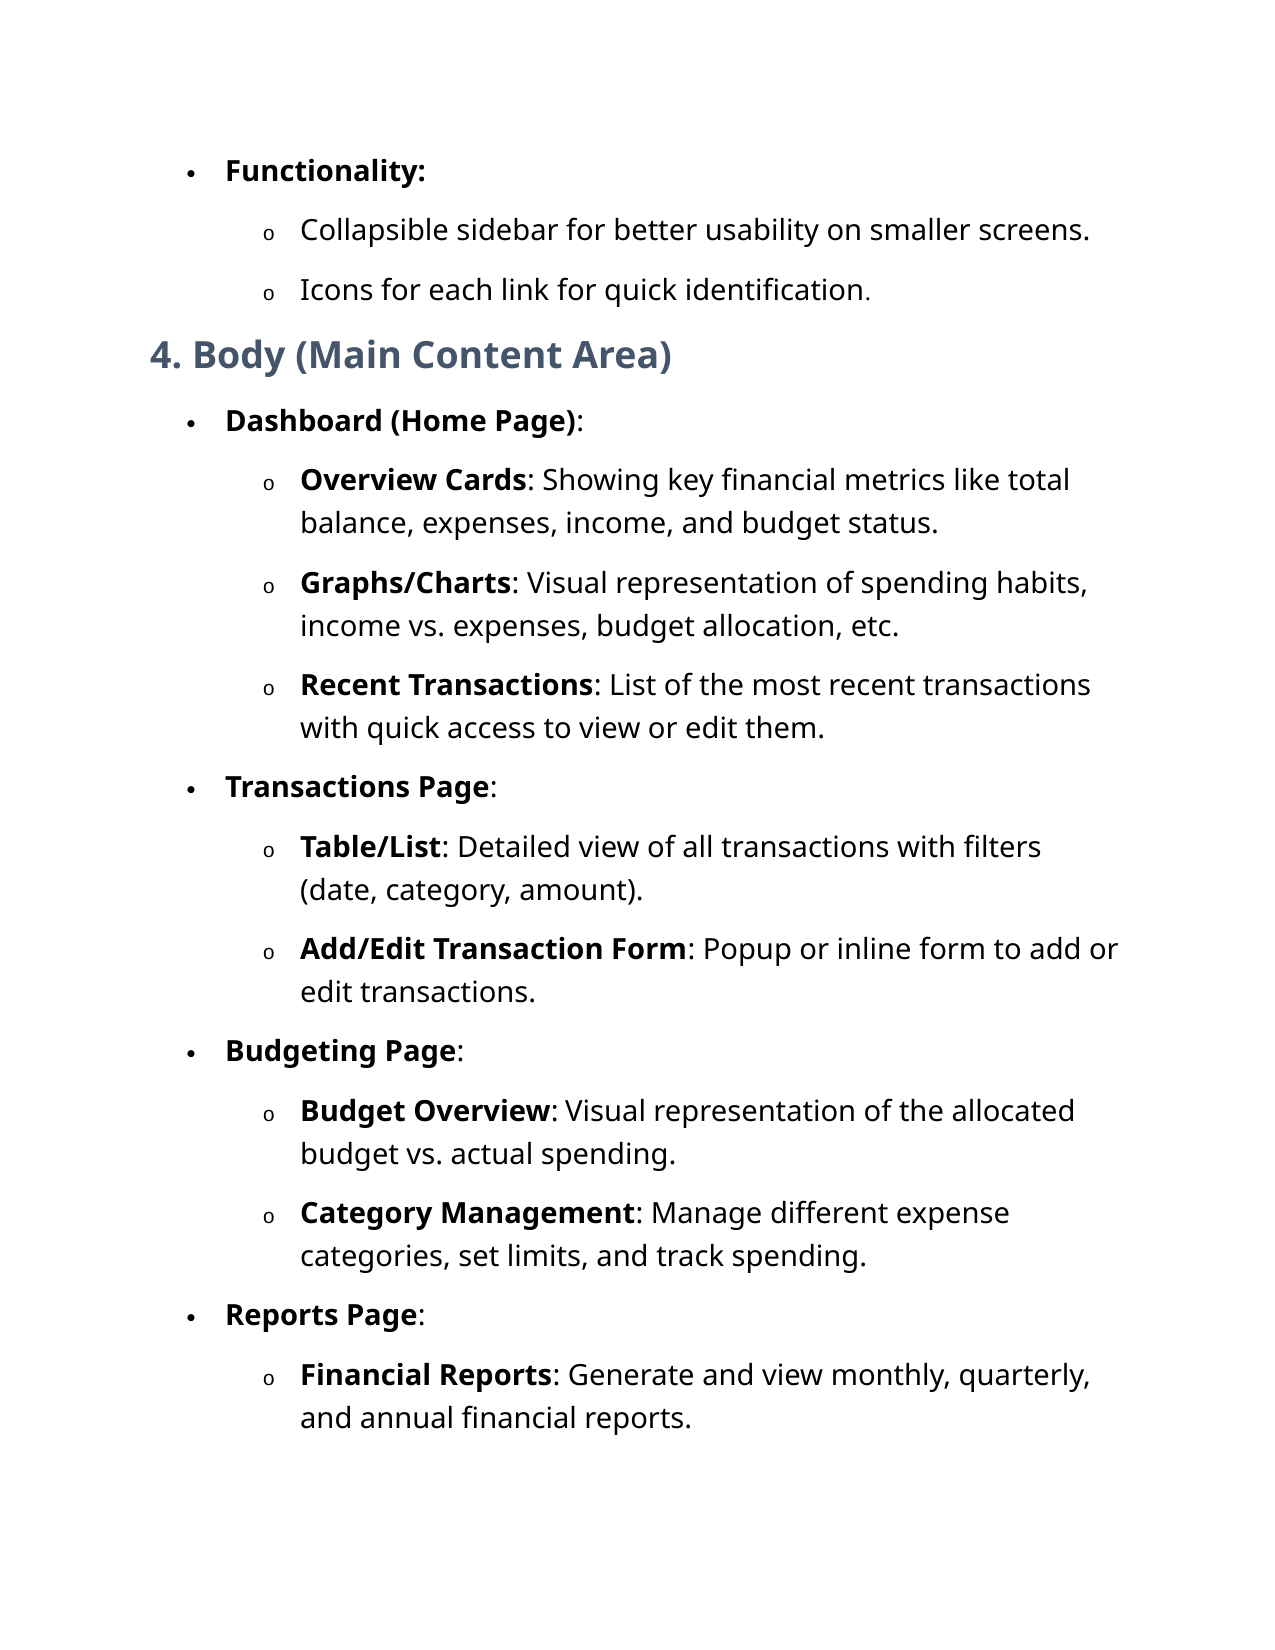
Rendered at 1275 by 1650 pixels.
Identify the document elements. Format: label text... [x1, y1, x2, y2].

list Table/List: Detailed view of all transactions with filters (date, category, amount). [262, 826, 1125, 908]
list Collapsible sidebar for better usability on smaller screens. [262, 209, 1125, 249]
list Category Management: Manage different expense categories, set limits, and track spending. [262, 1192, 1125, 1275]
list Reports Page: [187, 1295, 1125, 1334]
list Graphs/Charts: Visual representation of spending habits, income vs. expenses, budget allocation, etc. [262, 562, 1125, 644]
list Financial Reports: Generate and view monthly, quarterly, and annual financial reports. [262, 1354, 1125, 1437]
text 4. Body (Main Content Area) [150, 328, 1125, 379]
list Functionality: [187, 150, 1125, 190]
list Dashboard (Home Page): [187, 400, 1125, 440]
list Icons for each link for quick identification. [262, 269, 1125, 309]
list Budgeting Page: [187, 1031, 1125, 1070]
list Add/Edit Transaction Form: Popup or inline form to add or edit transactions. [262, 928, 1125, 1011]
list Transactions Page: [187, 767, 1125, 806]
list Budget Overview: Visual representation of the allocated budget vs. actual spending. [262, 1090, 1125, 1173]
list Recent Transactions: List of the most recent transactions with quick access to view or edit them. [262, 664, 1125, 747]
list Overview Cards: Showing key financial metrics like total balance, expenses, income, and budget status. [262, 460, 1125, 542]
